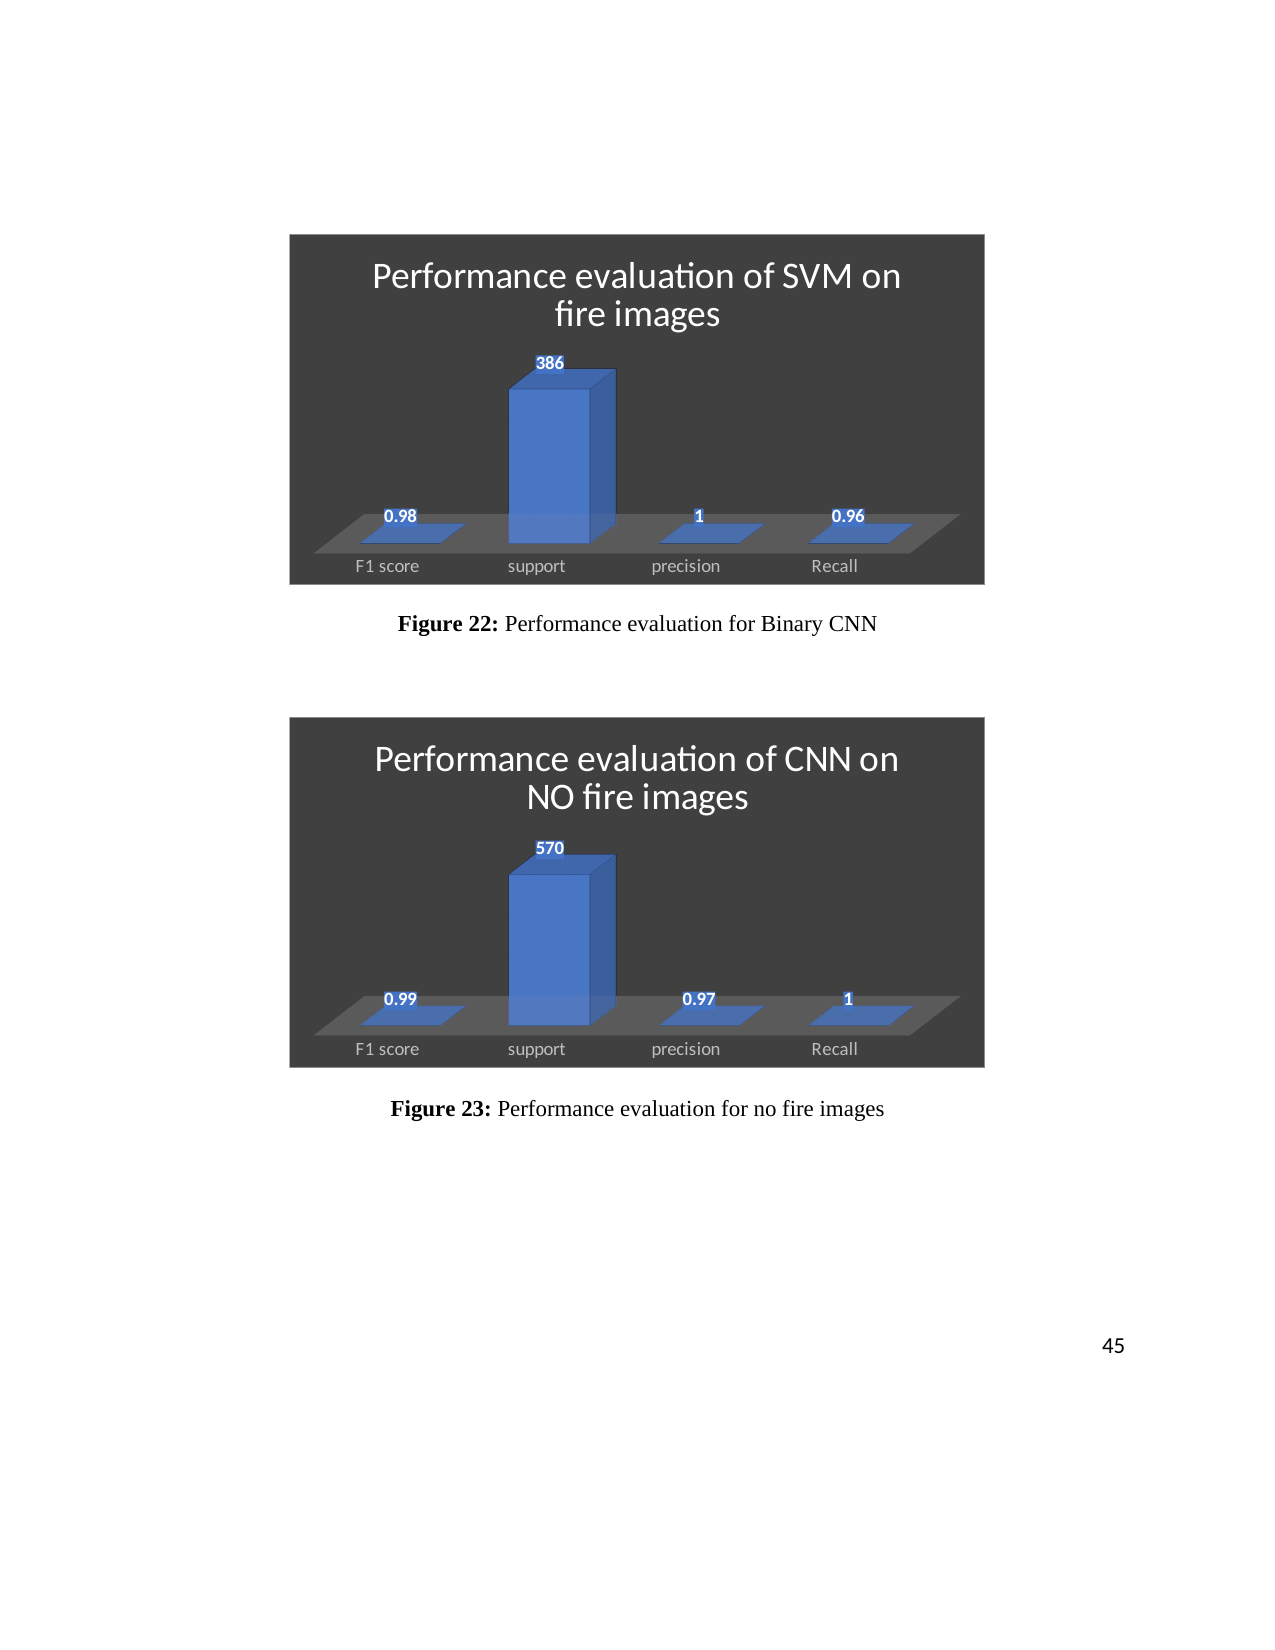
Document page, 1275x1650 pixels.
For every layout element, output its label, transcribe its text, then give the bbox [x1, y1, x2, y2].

text Figure 22: Performance evaluation for Binary CNN [150, 610, 1125, 637]
text Figure 23: Performance evaluation for no fire images [150, 1095, 1125, 1122]
